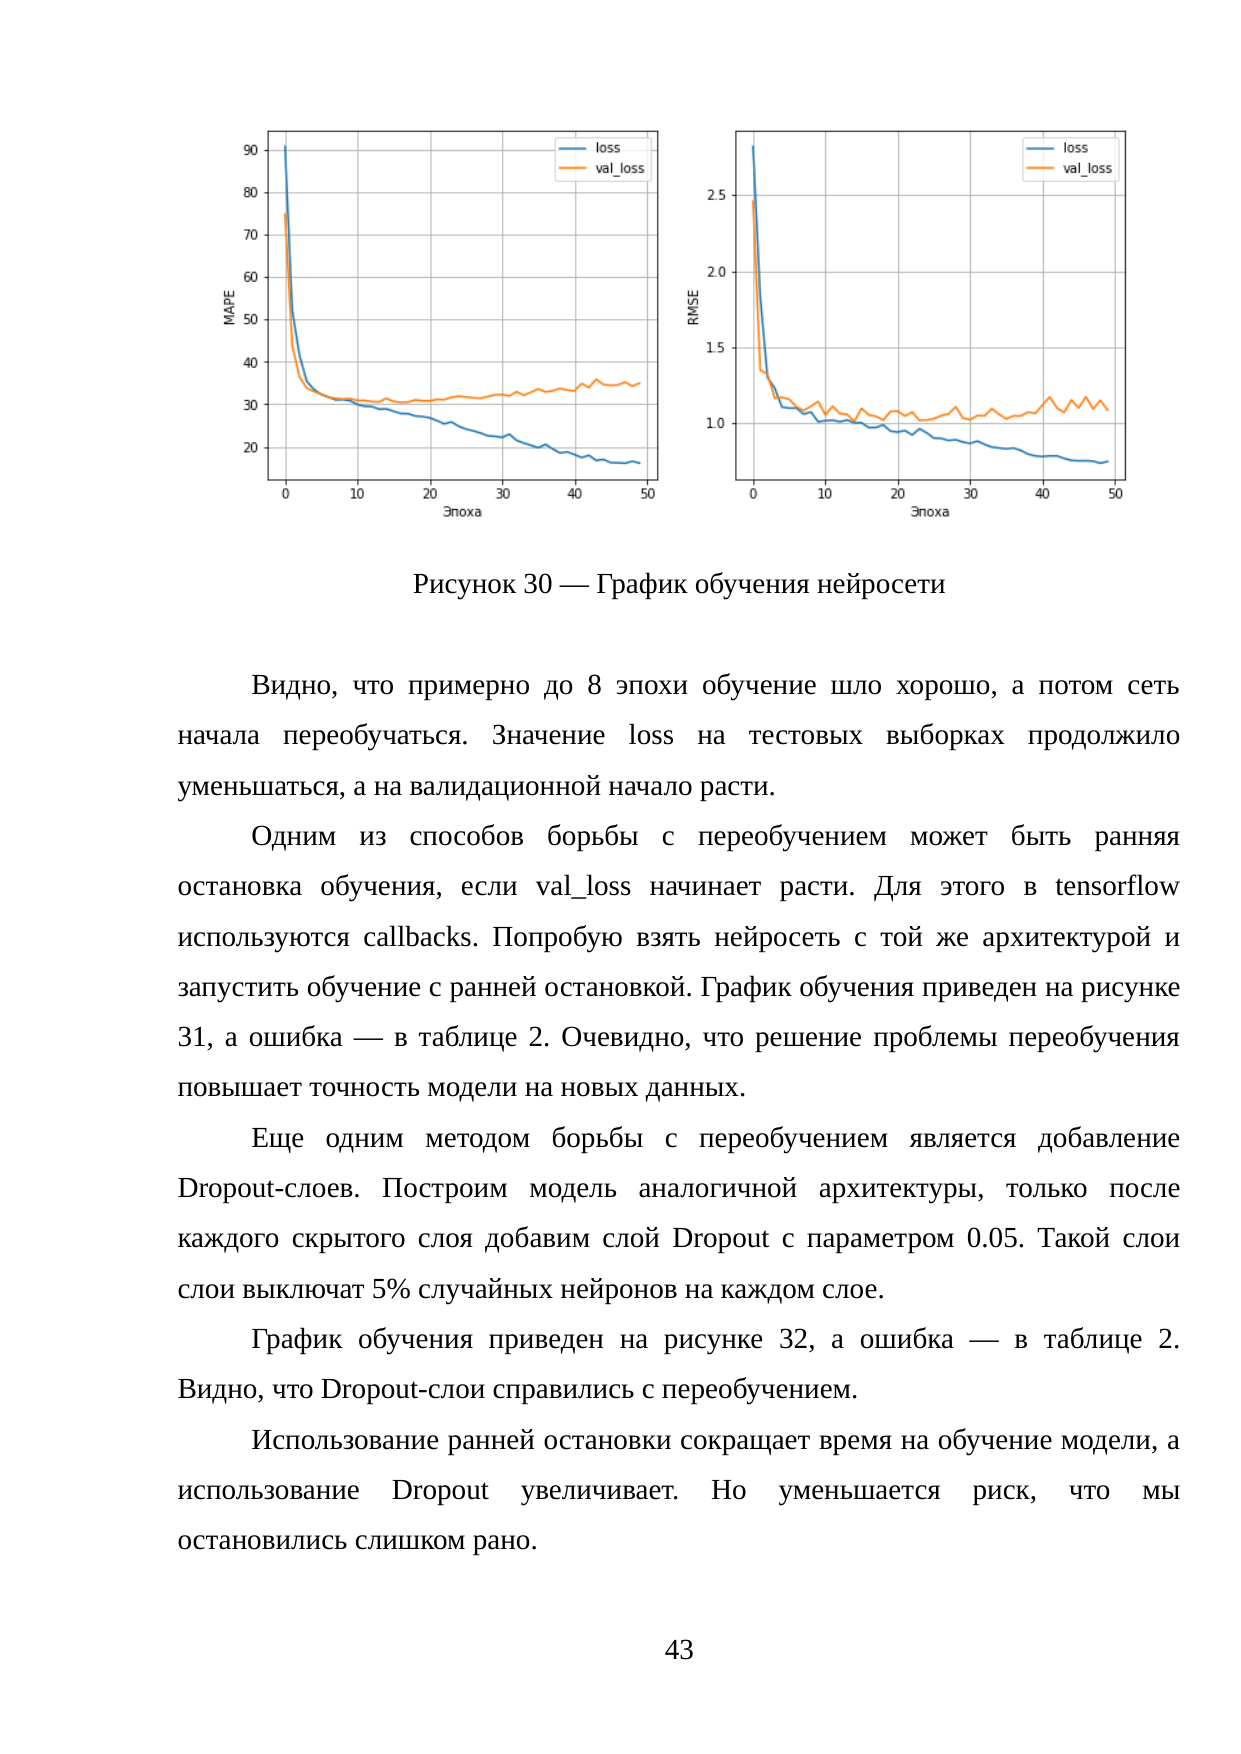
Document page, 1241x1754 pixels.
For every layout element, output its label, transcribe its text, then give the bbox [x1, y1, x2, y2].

text График обучения приведен на рисунке 32, а ошибка — в таблице 2. Видно, что Dropout-слои справились с переобучением. [177, 1321, 1181, 1405]
text Одним из способов борьбы с переобучением может быть ранняя остановка обучения, если val_loss начинает расти. Для этого в tensorflow используются callbacks. Попробую взять нейросеть с той же архитектурой и запустить обучение с ранней остановкой. График обучения приведен на рисунке 31, а ошибка — в таблице 2. Очевидно, что решение проблемы переобучения повышает точность модели на новых данных. [177, 818, 1181, 1103]
text Видно, что примерно до 8 эпохи обучение шло хорошо, а потом сеть начала переобучаться. Значение loss на тестовых выборках продолжило уменьшаться, а на валидационной начало расти. [177, 667, 1181, 801]
text Еще одним методом борьбы с переобучением является добавление Dropout-слоев. Построим модель аналогичной архитектуры, только после каждого скрытого слоя добавим слой Dropout с параметром 0.05. Такой слои слои выключат 5% случайных нейронов на каждом слое. [177, 1120, 1181, 1304]
picture [210, 118, 1148, 550]
text Использование ранней остановки сокращает время на обучение модели, а использование Dropout увеличивает. Но уменьшается риск, что мы остановились слишком рано. [177, 1422, 1181, 1556]
